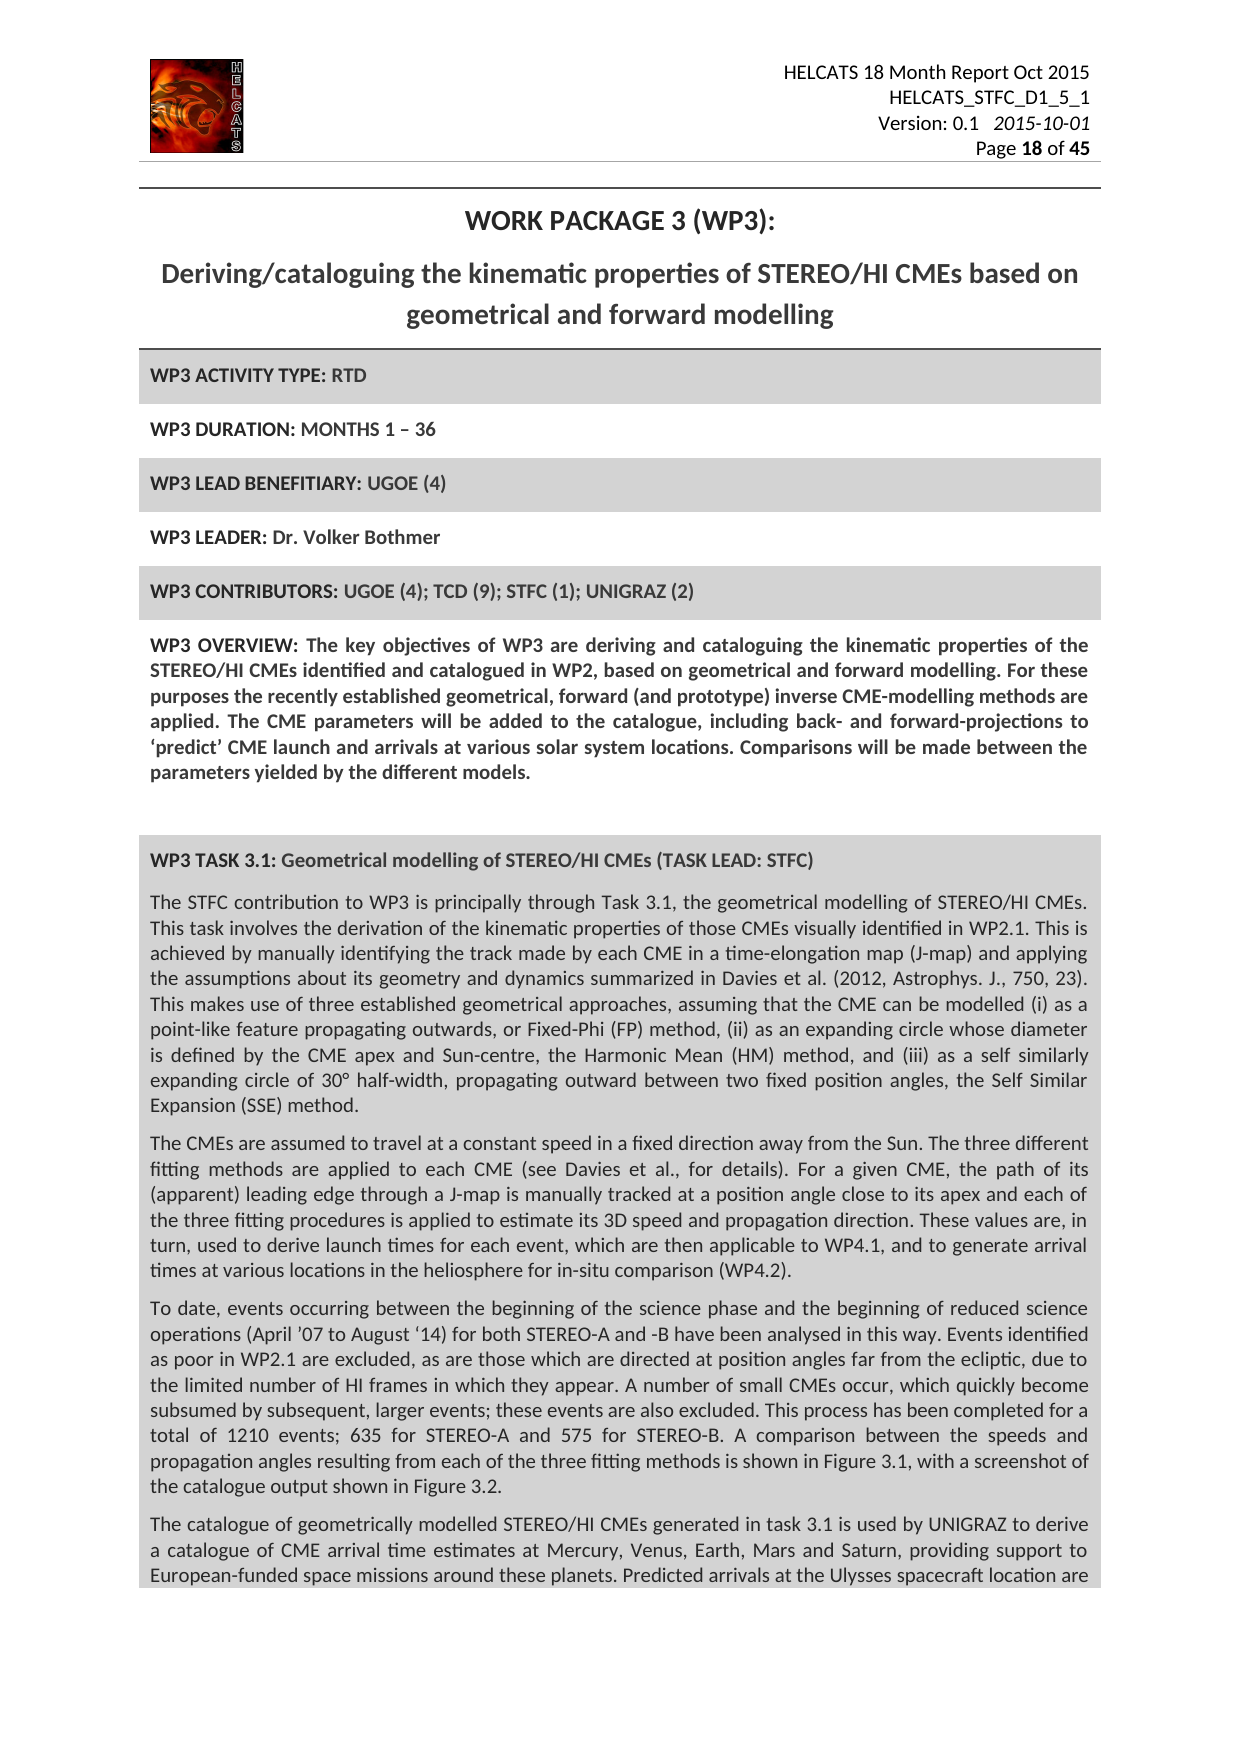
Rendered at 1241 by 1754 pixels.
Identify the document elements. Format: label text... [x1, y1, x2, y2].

table_cell WP3 OVERVIEW: The key objectives of WP3 are deriving and cataloguing the kinematic properties of the STEREO/HI CMEs identified and catalogued in WP2, based on geometrical and forward modelling. For these purposes the recently established geometrical, forward (and prototype) inverse CME-modelling methods are applied. The CME parameters will be added to the catalogue, including back- and forward-projections to ‘predict’ CME launch and arrivals at various solar system locations. Comparisons will be made between the parameters yielded by the different models. [139, 620, 1101, 835]
table_cell WP3 DURATION: MONTHS 1 – 36 [139, 404, 1101, 458]
table_cell WP3 ACTIVITY TYPE: RTD [139, 350, 1101, 404]
picture [150, 59, 244, 153]
table_cell WP3 LEAD BENEFITIARY: UGOE (4) [139, 458, 1101, 512]
table_cell WP3 CONTRIBUTORS: UGOE (4); TCD (9); STFC (1); UNIGRAZ (2) [139, 566, 1101, 620]
table_header WORK PACKAGE 3 (WP3): Deriving/cataloguing the kinematic properties of STEREO/HI CMEs based on geometrical and forward modelling [139, 189, 1101, 348]
table_cell WP3 LEADER: Dr. Volker Bothmer [139, 512, 1101, 566]
